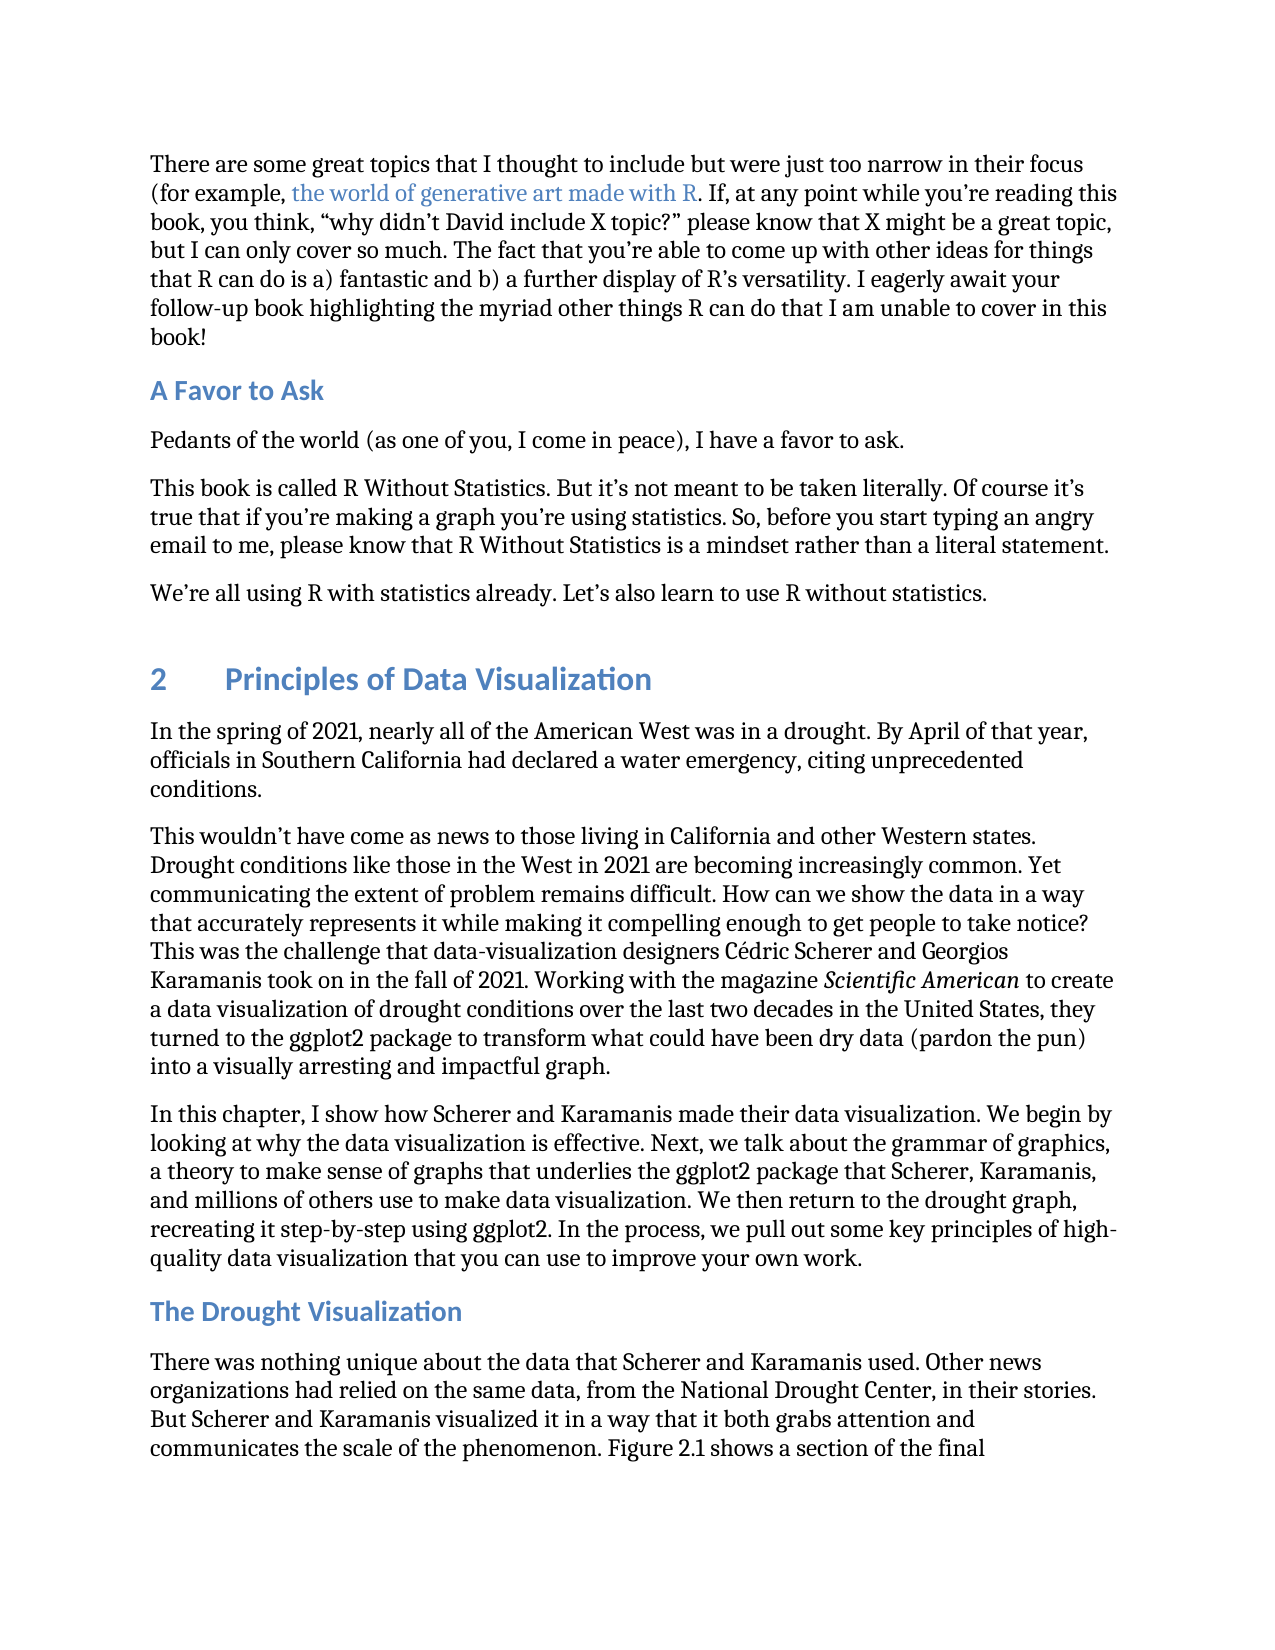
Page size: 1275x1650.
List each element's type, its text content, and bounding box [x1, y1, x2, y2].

text There are some great topics that I thought to include but were just too narrow in their focus (for example, the world of generative art made with R. If, at any point while you’re reading this book, you think, “why didn’t David include X topic?” please know that X might be a great topic, but I can only cover so much. The fact that you’re able to come up with other ideas for things that R can do is a) fantastic and b) a further display of R’s versatility. I eagerly await your follow-up book highlighting the myriad other things R can do that I am unable to cover in this book! [150, 150, 1125, 351]
text In the spring of 2021, nearly all of the American West was in a drought. By April of that year, officials in Southern California had declared a water emergency, citing unprecedented conditions. [150, 717, 1125, 803]
text This book is called R Without Statistics. But it’s not meant to be taken literally. Of course it’s true that if you’re making a graph you’re using statistics. So, before you start typing an angry email to me, please know that R Without Statistics is a mindset rather than a literal statement. [150, 474, 1125, 560]
subtitle A Favor to Ask [150, 372, 1125, 408]
text We’re all using R with statistics already. Let’s also learn to use R without statistics. [150, 579, 1125, 608]
subtitle The Drought Visualization [150, 1293, 1125, 1329]
subtitle 2 Principles of Data Visualization [150, 658, 1125, 698]
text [150, 1347, 1125, 1462]
text This wouldn’t have come as news to those living in California and other Western states. Drought conditions like those in the West in 2021 are becoming increasingly common. Yet communicating the extent of problem remains difficult. How can we show the data in a way that accurately represents it while making it compelling enough to get people to take notice? This was the challenge that data-visualization designers Cédric Scherer and Georgios Karamanis took on in the fall of 2021. Working with the magazine Scientific American to create a data visualization of drought conditions over the last two decades in the United States, they turned to the ggplot2 package to transform what could have been dry data (pardon the pun) into a visually arresting and impactful graph. [150, 822, 1125, 1081]
text In this chapter, I show how Scherer and Karamanis made their data visualization. We begin by looking at why the data visualization is effective. Next, we talk about the grammar of graphics, a theory to make sense of graphs that underlies the ggplot2 package that Scherer, Karamanis, and millions of others use to make data visualization. We then return to the drought graph, recreating it step-by-step using ggplot2. In the process, we pull out some key principles of high-quality data visualization that you can use to improve your own work. [150, 1100, 1125, 1272]
text Pedants of the world (as one of you, I come in peace), I have a favor to ask. [150, 426, 1125, 455]
